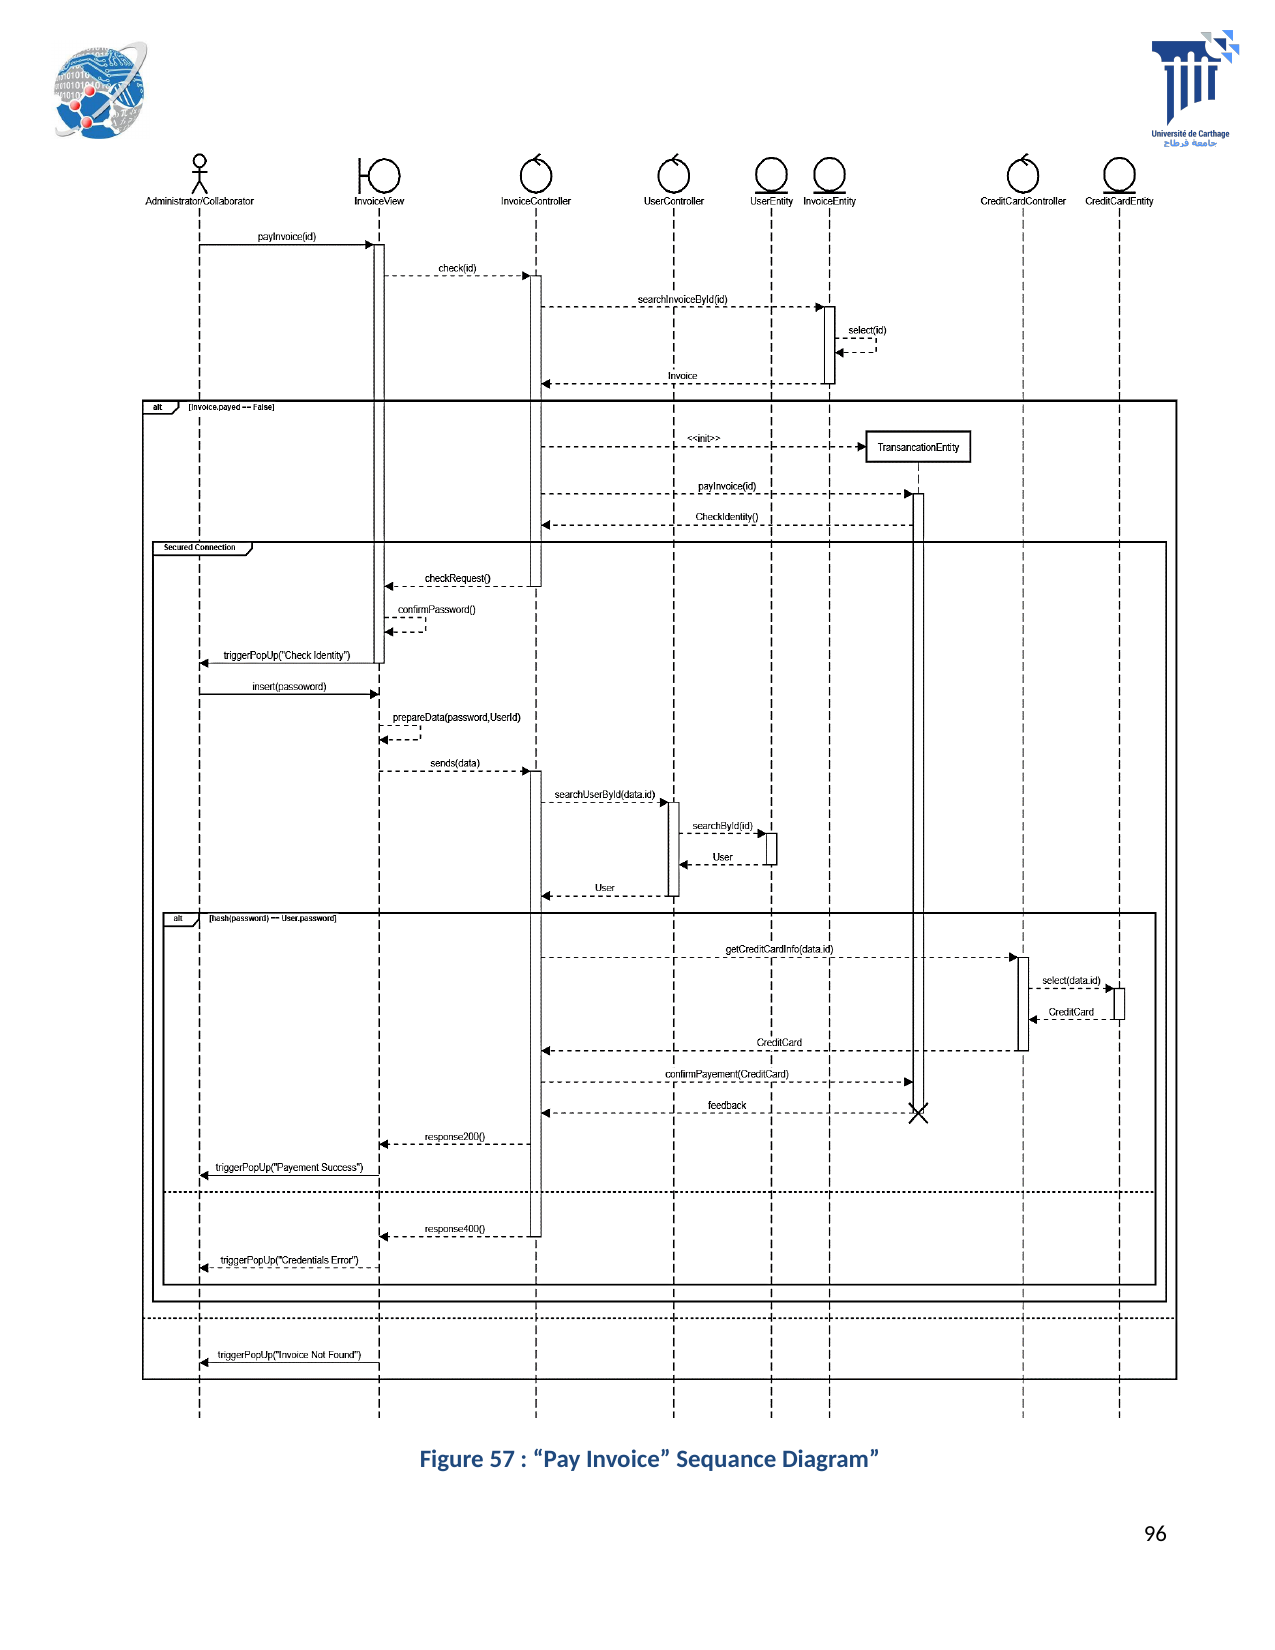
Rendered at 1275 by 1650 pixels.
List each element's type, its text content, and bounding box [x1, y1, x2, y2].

text Figure 57 : “Pay Invoice” Sequance Diagram” [133, 1443, 1167, 1473]
picture [132, 30, 1240, 1418]
picture [51, 40, 150, 139]
